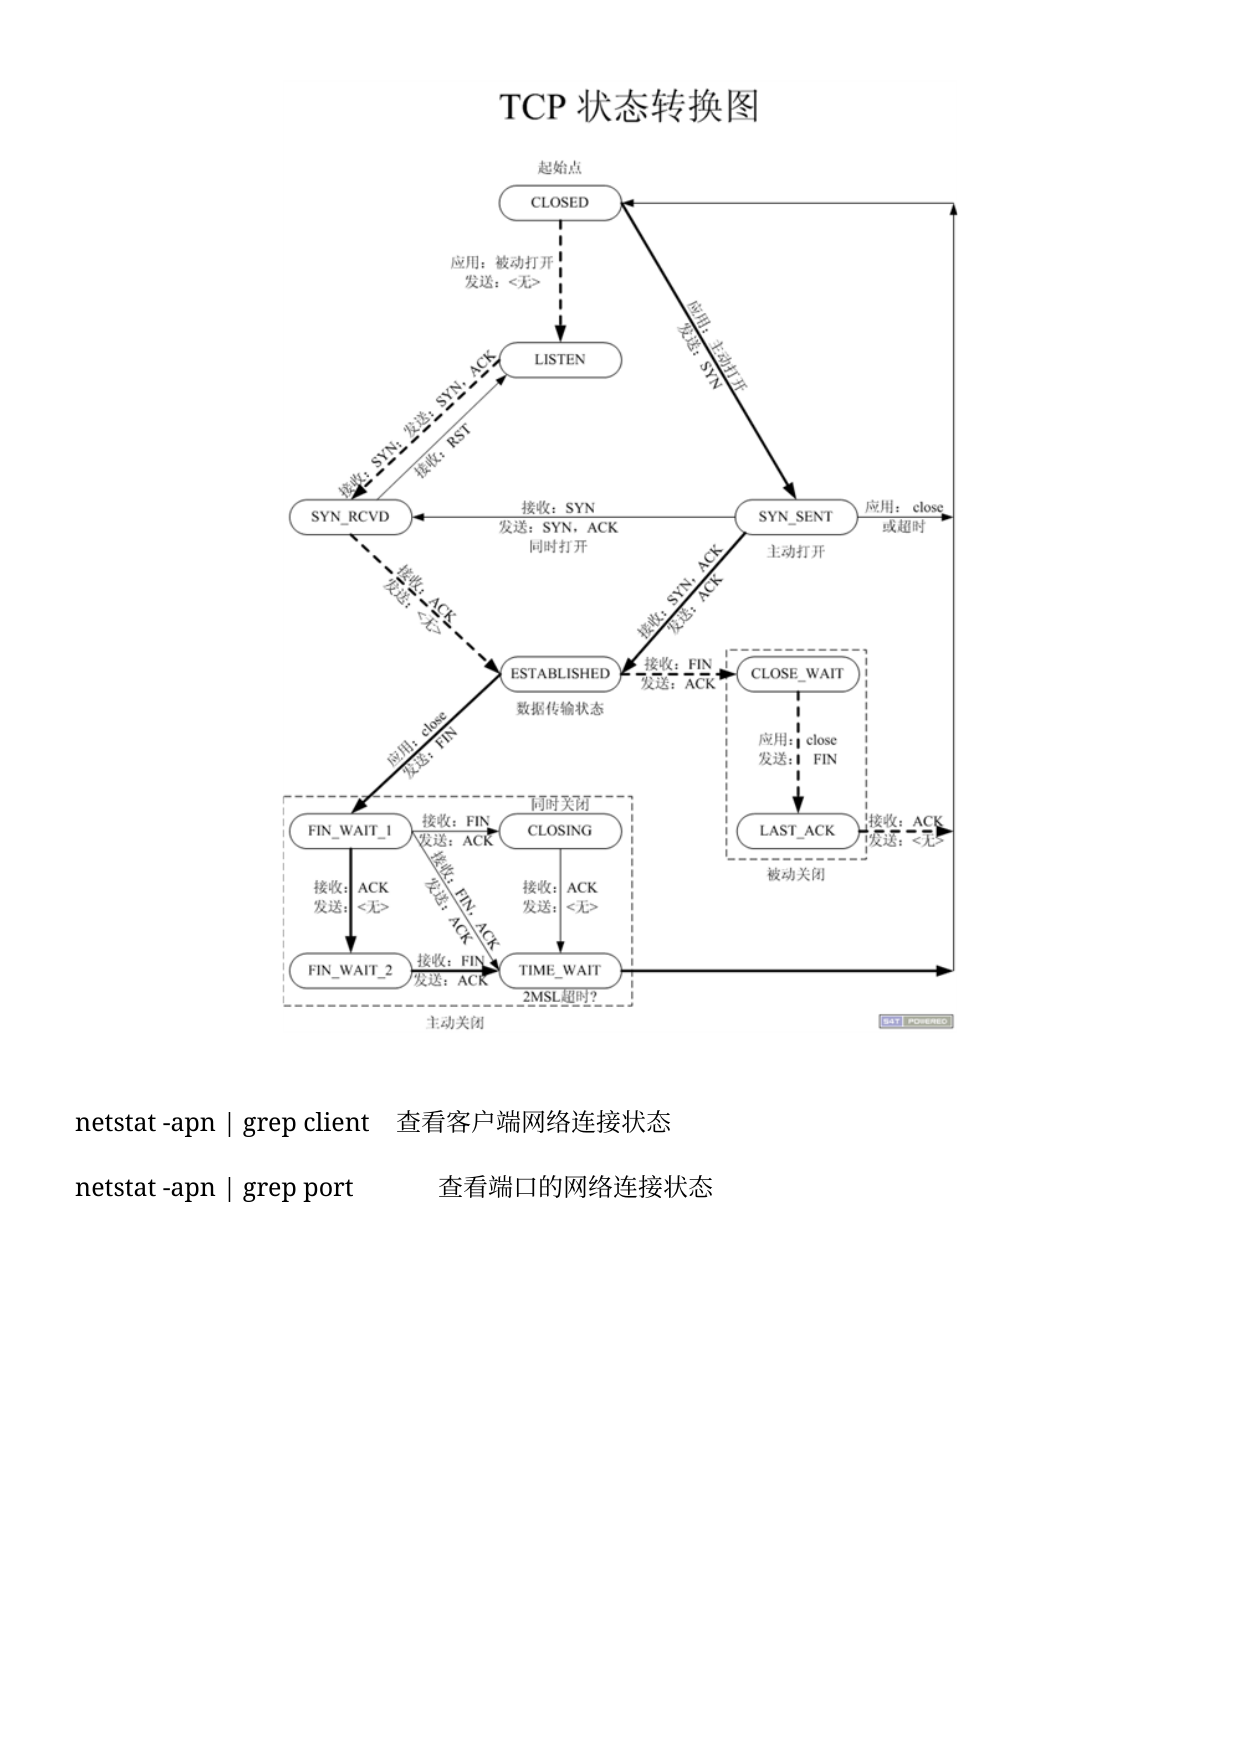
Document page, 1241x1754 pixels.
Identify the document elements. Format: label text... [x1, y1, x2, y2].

picture [282, 80, 958, 1033]
text netstat -apn | grep port 查看端口的网络连接状态 [75, 1153, 1165, 1218]
text netstat -apn | grep client 查看客户端网络连接状态 [75, 1088, 1165, 1153]
